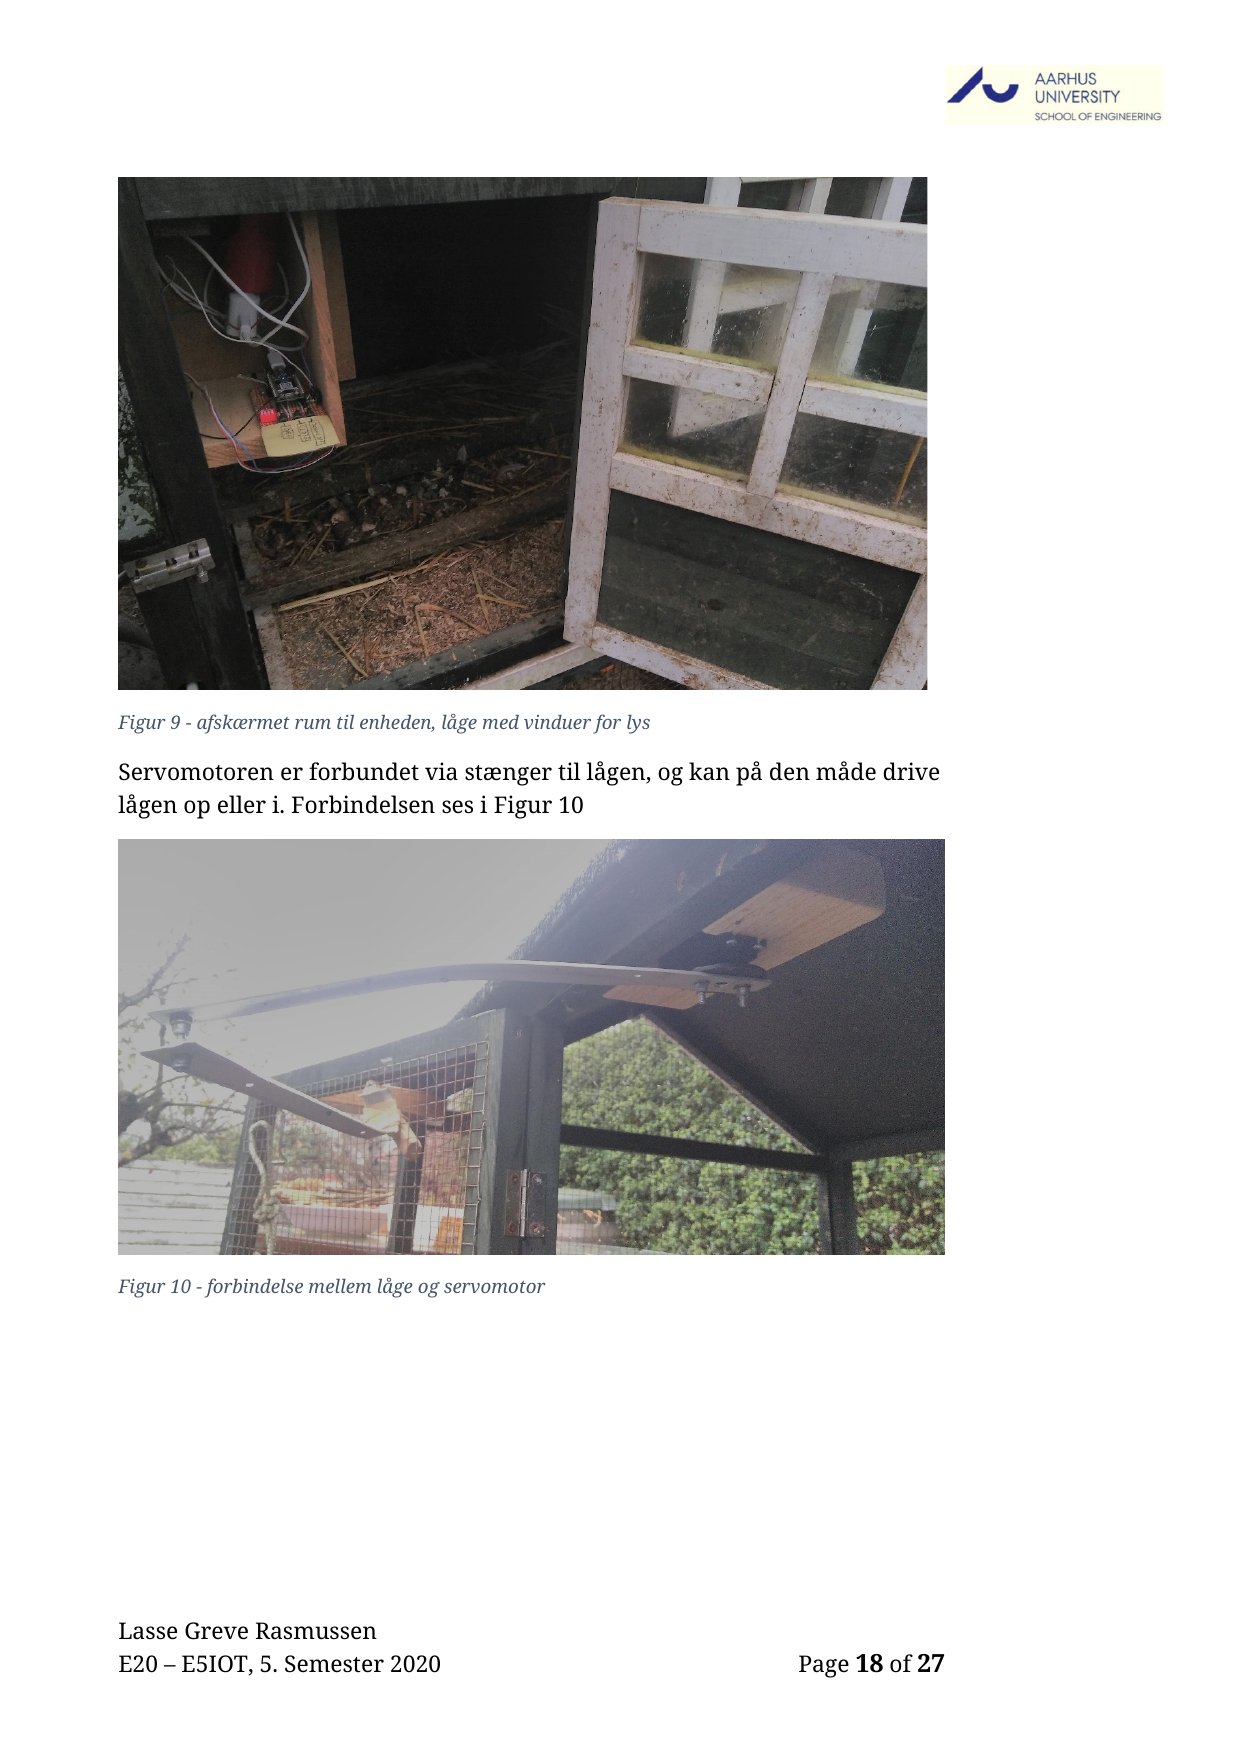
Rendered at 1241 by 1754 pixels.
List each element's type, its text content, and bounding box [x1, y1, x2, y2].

picture [118, 839, 945, 1255]
text Servomotoren er forbundet via stænger til lågen, og kan på den måde drive lågen op eller i. Forbindelsen ses i Figur 10 [118, 755, 945, 820]
picture [118, 177, 928, 690]
picture [944, 46, 1164, 136]
